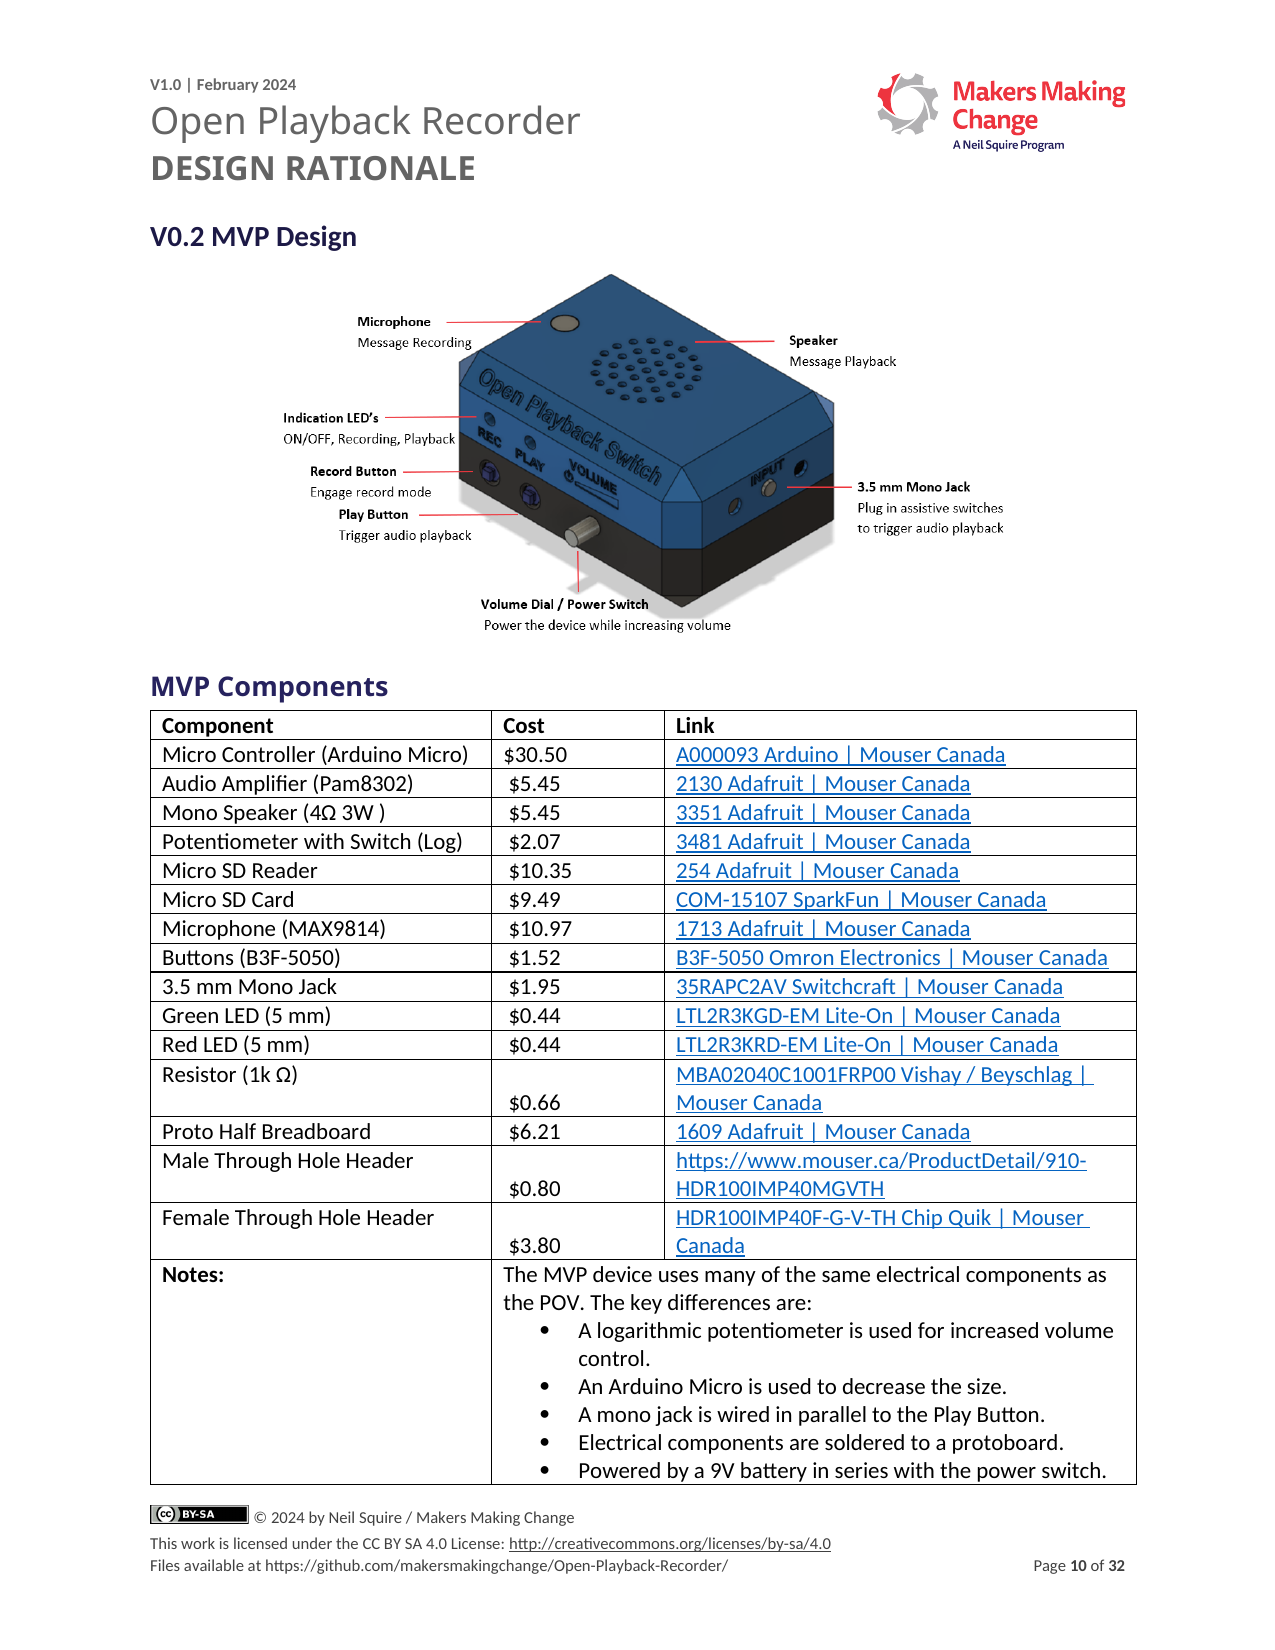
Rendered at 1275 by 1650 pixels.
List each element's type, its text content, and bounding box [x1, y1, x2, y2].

table_cell HDR100IMP40F-G-V-TH Chip Quik | Mouser Canada [665, 1203, 1136, 1259]
picture [150, 1505, 249, 1524]
table_cell B3F-5050 Omron Electronics | Mouser Canada [665, 944, 1136, 971]
table_cell 2130 Adafruit | Mouser Canada [665, 769, 1136, 797]
table_cell Resistor (1k Ω) [151, 1060, 491, 1116]
table_cell LTL2R3KRD-EM Lite-On | Mouser Canada [665, 1031, 1136, 1059]
subtitle MVP Components [150, 667, 1125, 704]
table_cell 3481 Adafruit | Mouser Canada [665, 827, 1136, 855]
table_cell MBA02040C1001FRP00 Vishay / Beyschlag | Mouser Canada [665, 1060, 1136, 1116]
table_cell Microphone (MAX9814) [151, 914, 491, 942]
table_cell Potentiometer with Switch (Log) [151, 827, 491, 855]
table_cell $5.45 [492, 769, 664, 797]
subtitle V0.2 MVP Design [150, 218, 1125, 254]
table_cell $0.80 [492, 1146, 664, 1202]
table_cell 3.5 mm Mono Jack [151, 973, 491, 1001]
table_cell Female Through Hole Header [151, 1203, 491, 1259]
table_cell Micro SD Reader [151, 856, 491, 884]
table_cell $30.50 [492, 740, 664, 768]
table_cell Buttons (B3F-5050) [151, 944, 491, 971]
table_cell Red LED (5 mm) [151, 1031, 491, 1059]
table_cell $5.45 [492, 798, 664, 826]
table_cell $0.66 [492, 1060, 664, 1116]
table_cell 1609 Adafruit | Mouser Canada [665, 1117, 1136, 1145]
picture [877, 73, 1125, 152]
table_cell Proto Half Breadboard [151, 1117, 491, 1145]
table_cell $0.44 [492, 1002, 664, 1029]
table_cell Notes: [151, 1260, 491, 1484]
table_cell 35RAPC2AV Switchcraft | Mouser Canada [665, 973, 1136, 1001]
table_cell $1.52 [492, 944, 664, 971]
table_cell $10.35 [492, 856, 664, 884]
table_cell Male Through Hole Header [151, 1146, 491, 1202]
table_cell LTL2R3KGD-EM Lite-On | Mouser Canada [665, 1002, 1136, 1029]
table_cell $10.97 [492, 914, 664, 942]
table_cell $0.44 [492, 1031, 664, 1059]
table_cell Audio Amplifier (Pam8302) [151, 769, 491, 797]
table_cell $3.80 [492, 1203, 664, 1259]
table_cell A000093 Arduino | Mouser Canada [665, 740, 1136, 768]
table_cell $1.95 [492, 973, 664, 1001]
table_cell Green LED (5 mm) [151, 1002, 491, 1029]
picture [255, 259, 1020, 643]
table_cell $6.21 [492, 1117, 664, 1145]
table_header Component [151, 711, 491, 739]
table_header Link [665, 711, 1136, 739]
table_cell Micro Controller (Arduino Micro) [151, 740, 491, 768]
table_header Cost [492, 711, 664, 739]
table_cell $2.07 [492, 827, 664, 855]
table_cell The MVP device uses many of the same electrical components as the POV. The key differences are: A logarithmic potentiometer is used for increased volume control. An Arduino Micro is used to decrease the size. A mono jack is wired in parallel to the Play Button. Electrical components are soldered to a protoboard. Powered by a 9V battery in series with the power switch. [492, 1260, 1136, 1484]
table_cell https://www.mouser.ca/ProductDetail/910-HDR100IMP40MGVTH [665, 1146, 1136, 1202]
table_cell 3351 Adafruit | Mouser Canada [665, 798, 1136, 826]
table_cell 254 Adafruit | Mouser Canada [665, 856, 1136, 884]
table_cell COM-15107 SparkFun | Mouser Canada [665, 885, 1136, 913]
table_cell 1713 Adafruit | Mouser Canada [665, 914, 1136, 942]
table_cell $9.49 [492, 885, 664, 913]
table_cell Micro SD Card [151, 885, 491, 913]
table_cell Mono Speaker (4Ω 3W ) [151, 798, 491, 826]
